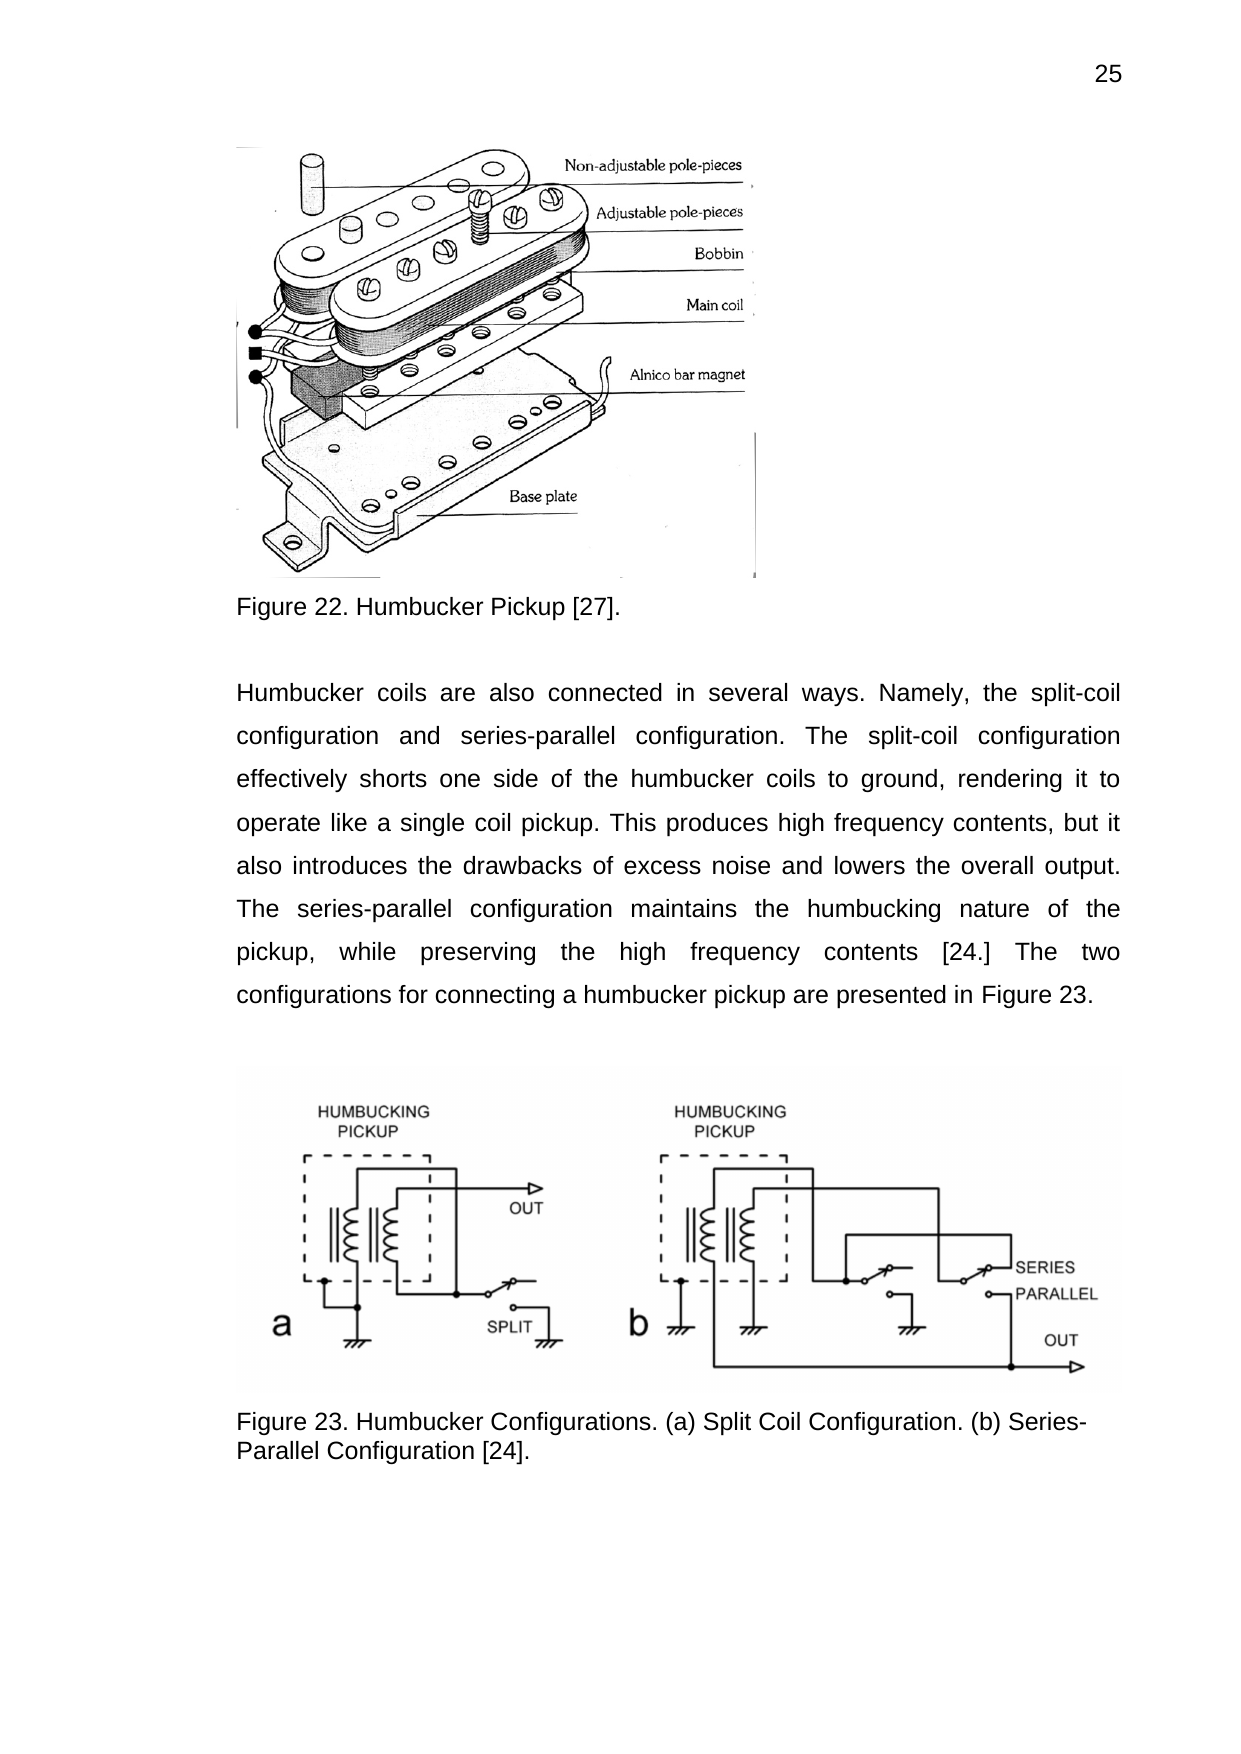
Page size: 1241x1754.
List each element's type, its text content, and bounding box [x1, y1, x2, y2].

picture [236, 147, 756, 578]
picture [236, 1066, 1123, 1393]
text Figure 22. Humbucker Pickup [27]. [236, 592, 1122, 621]
text Humbucker coils are also connected in several ways. Namely, the split-coil configuration and series-parallel configuration. The split-coil configuration effectively shorts one side of the humbucker coils to ground, rendering it to operate like a single coil pickup. This produces high frequency contents, but it also introduces the drawbacks of excess noise and lowers the overall output. The series-parallel configuration maintains the humbucking nature of the pickup, while preserving the high frequency contents [24.] The two configurations for connecting a humbucker pickup are presented in Figure 23. [236, 678, 1122, 1009]
text Figure 23. Humbucker Configurations. (a) Split Coil Configuration. (b) Series-Parallel Configuration [24]. [236, 1407, 1122, 1465]
